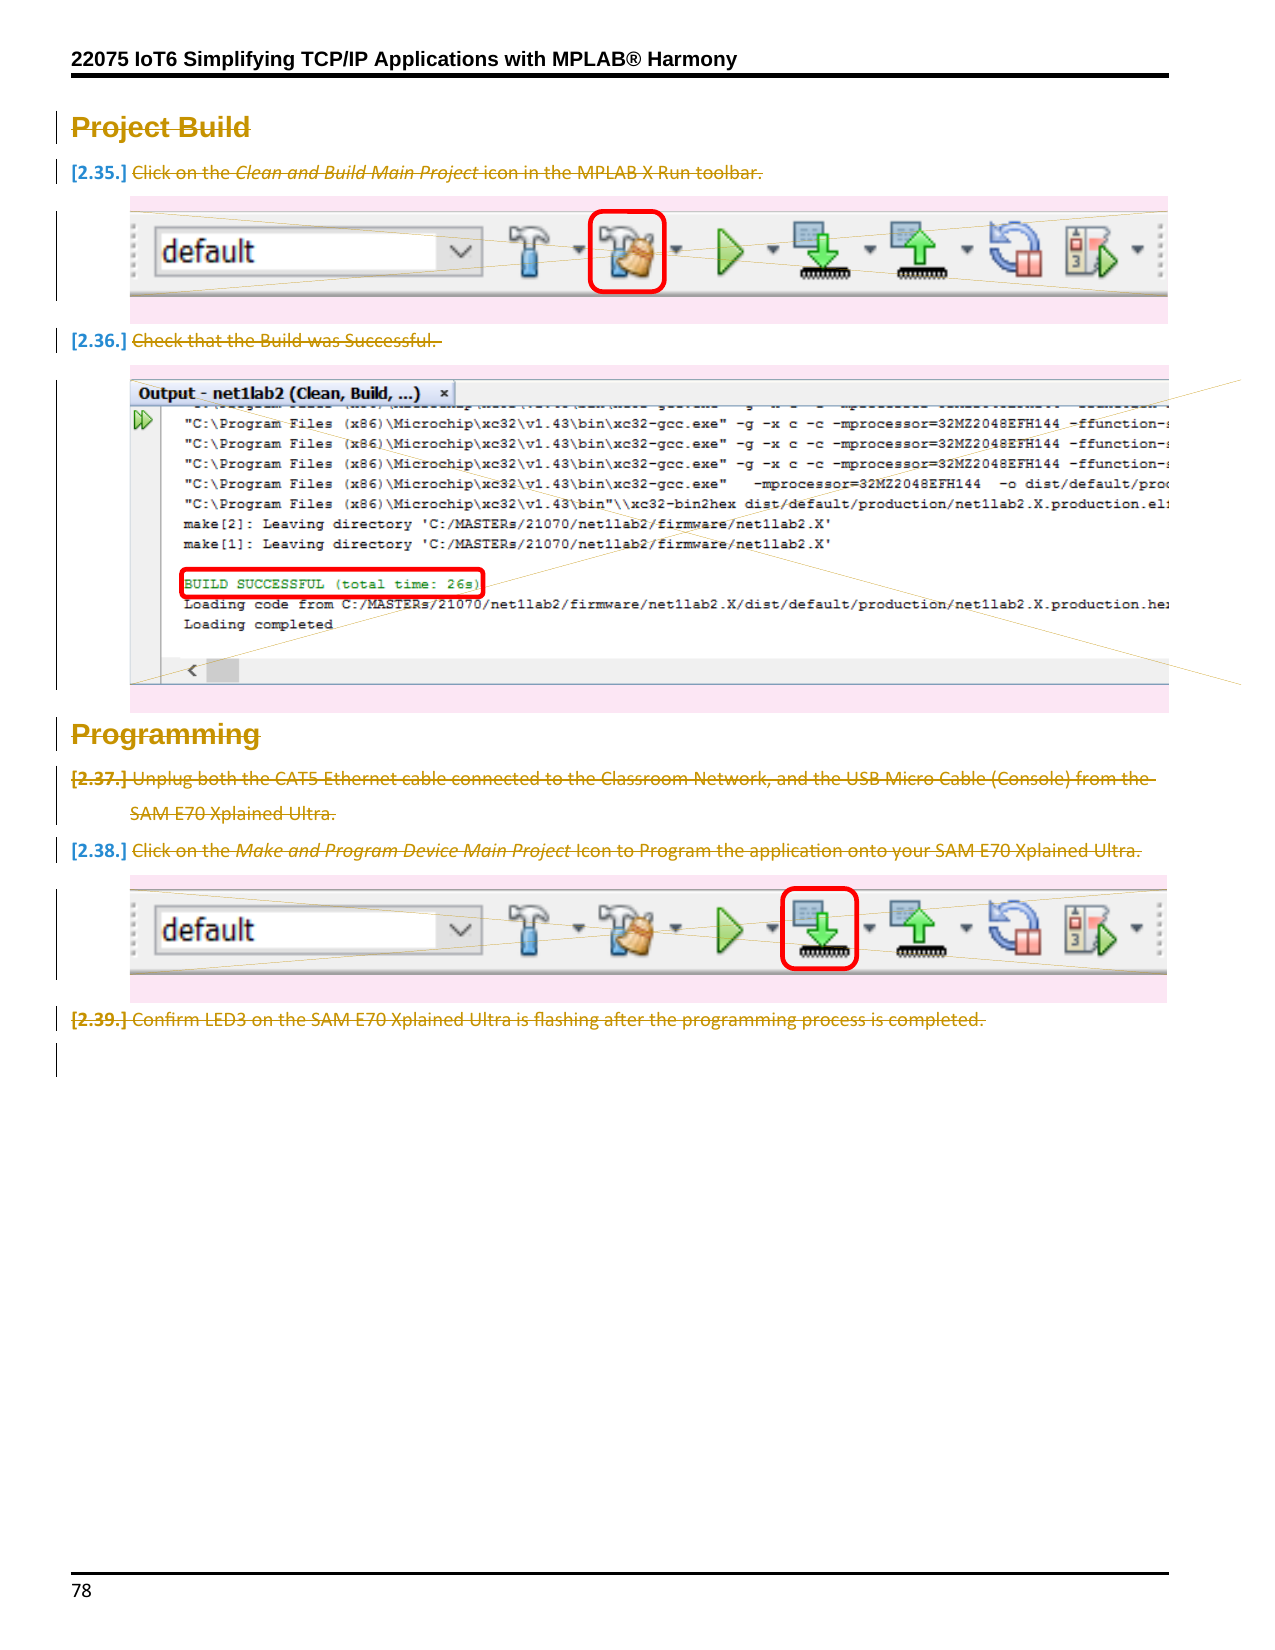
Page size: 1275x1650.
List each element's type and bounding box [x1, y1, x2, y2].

picture [129, 380, 682, 684]
picture [132, 256, 1165, 297]
picture [138, 889, 785, 931]
picture [689, 400, 1169, 664]
picture [855, 889, 1159, 914]
picture [661, 922, 780, 942]
picture [465, 590, 480, 594]
picture [661, 211, 1154, 251]
picture [136, 933, 1160, 975]
picture [132, 379, 1169, 531]
picture [133, 533, 1169, 685]
picture [667, 212, 1168, 295]
picture [184, 572, 480, 594]
picture [593, 250, 640, 257]
picture [785, 944, 854, 966]
picture [785, 916, 854, 948]
picture [593, 254, 662, 289]
picture [143, 211, 593, 248]
picture [593, 214, 662, 253]
picture [785, 891, 854, 920]
picture [129, 212, 587, 295]
picture [860, 890, 1167, 974]
picture [129, 890, 635, 974]
